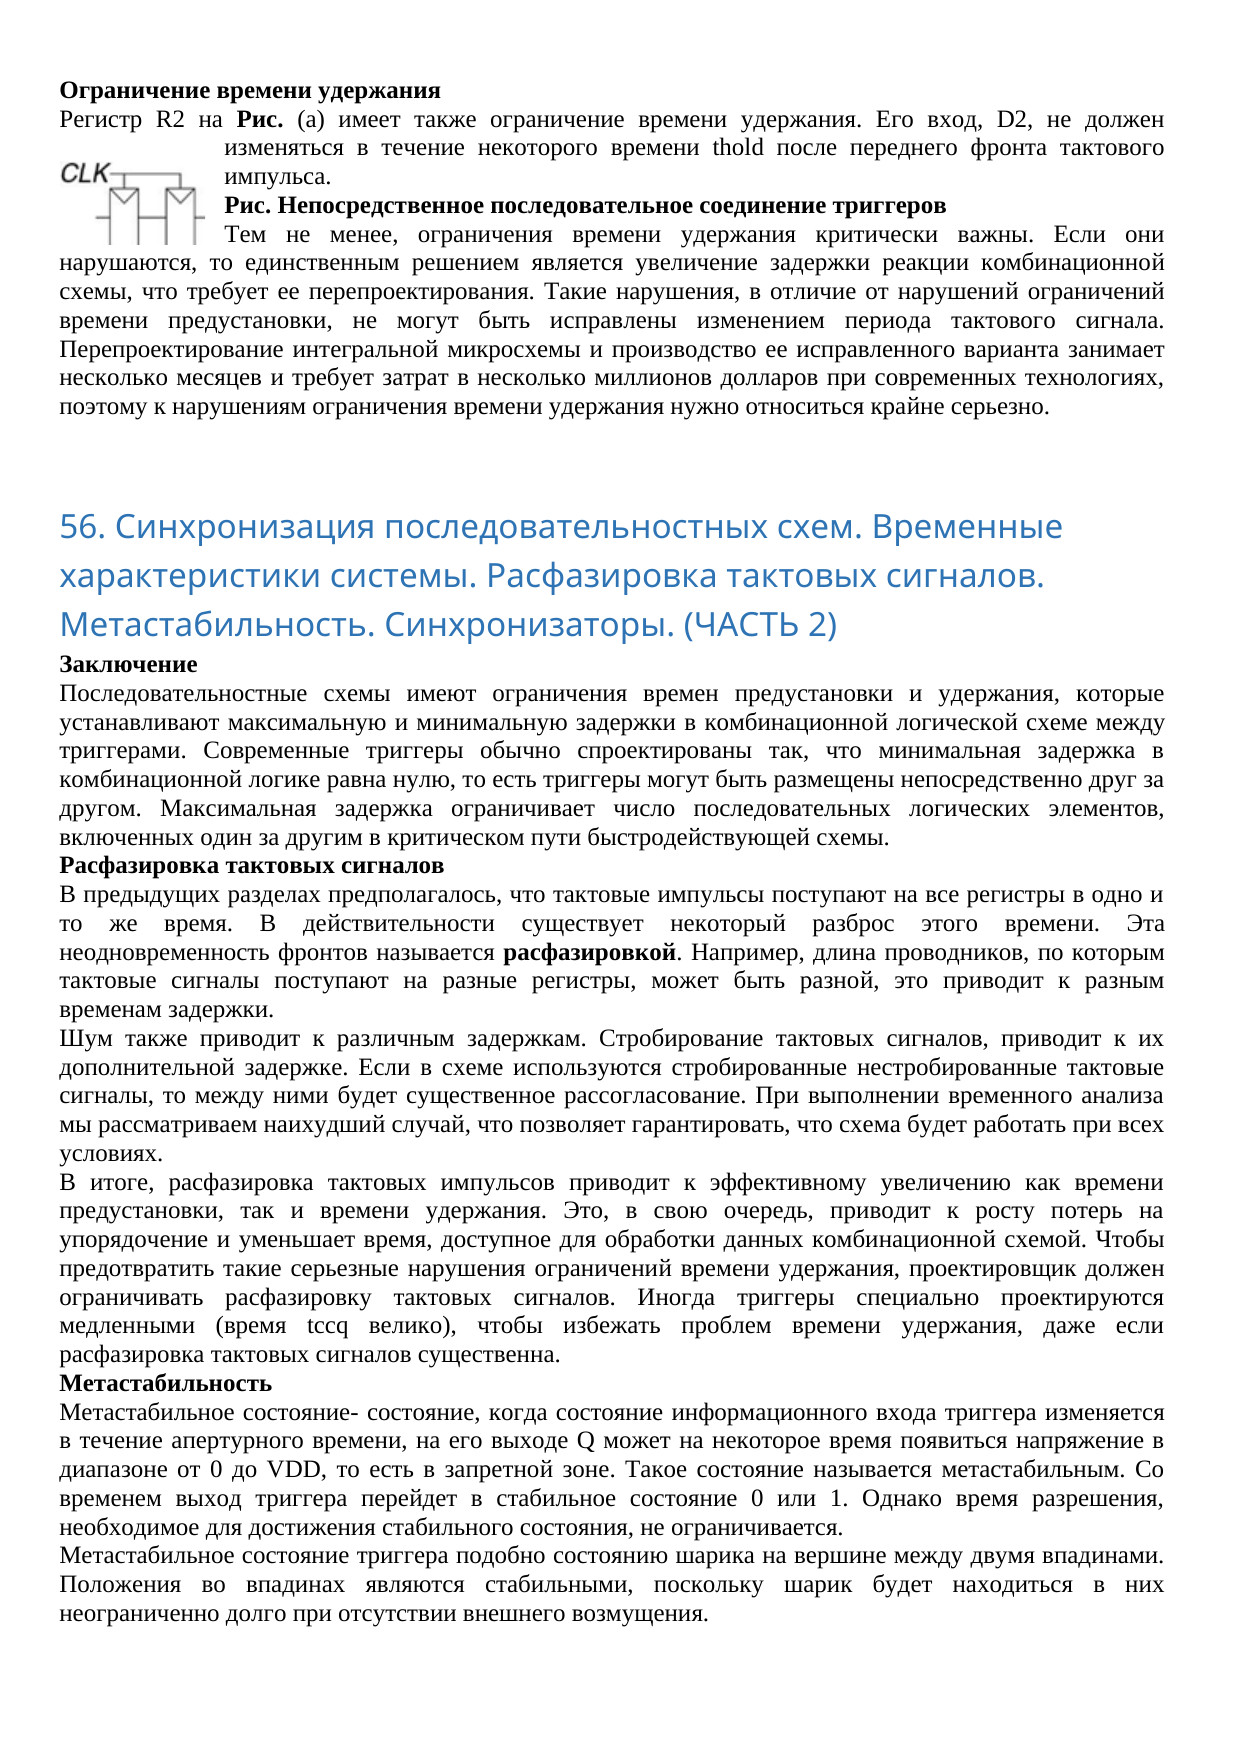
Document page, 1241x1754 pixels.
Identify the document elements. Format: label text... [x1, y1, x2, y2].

subtitle 56. Синхронизация последовательностных схем. Временные характеристики системы. Расфазировка тактовых сигналов. Метастабильность. Синхронизаторы. (ЧАСТЬ 2) [59, 502, 1165, 646]
text Регистр R2 на Рис. (a) имеет также ограничение времени удержания. Его вход, D2, не должен изменяться в течение некоторого времени thold после переднего фронта тактового импульса. [59, 104, 1165, 190]
text Метастабильное состояние- состояние, когда состояние информационного входа триггера изменяется в течение апертурного времени, на его выходе Q может на некоторое время появиться напряжение в диапазоне от 0 до VDD, то есть в запретной зоне. Такое состояние называется метастабильным. Со временем выход триггера перейдет в стабильное состояние 0 или 1. Однако время разрешения, необходимое для достижения стабильного состояния, не ограничивается. [59, 1397, 1165, 1541]
picture [59, 161, 206, 245]
text Тем не менее, ограничения времени удержания критически важны. Если они нарушаются, то единственным решением является увеличение задержки реакции комбинационной схемы, что требует ее перепроектирования. Такие нарушения, в отличие от нарушений ограничений времени предустановки, не могут быть исправлены изменением периода тактового сигнала. Перепроектирование интегральной микросхемы и производство ее исправленного варианта занимает несколько месяцев и требует затрат в несколько миллионов долларов при современных технологиях, поэтому к нарушениям ограничения времени удержания нужно относиться крайне серьезно. [59, 219, 1165, 420]
text В итоге, расфазировка тактовых импульсов приводит к эффективному увеличению как времени предустановки, так и времени удержания. Это, в свою очередь, приводит к росту потерь на упорядочение и уменьшает время, доступное для обработки данных комбинационной схемой. Чтобы предотвратить такие серьезные нарушения ограничений времени удержания, проектировщик должен ограничивать расфазировку тактовых сигналов. Иногда триггеры специально проектируются медленными (время tccq велико), чтобы избежать проблем времени удержания, даже если расфазировка тактовых сигналов существенна. [59, 1167, 1165, 1368]
text Расфазировка тактовых сигналов [59, 851, 1165, 879]
text Последовательностные схемы имеют ограничения времен предустановки и удержания, которые устанавливают максимальную и минимальную задержки в комбинационной логической схеме между триггерами. Современные триггеры обычно спроектированы так, что минимальная задержка в комбинационной логике равна нулю, то есть триггеры могут быть размещены непосредственно друг за другом. Максимальная задержка ограничивает число последовательных логических элементов, включенных один за другим в критическом пути быстродействующей схемы. [59, 678, 1165, 851]
text Заключение [59, 649, 1165, 678]
text В предыдущих разделах предполагалось, что тактовые импульсы поступают на все регистры в одно и то же время. В действительности существует некоторый разброс этого времени. Эта неодновременность фронтов называется расфазировкой. Например, длина проводников, по которым тактовые сигналы поступают на разные регистры, может быть разной, это приводит к разным временам задержки. [59, 879, 1165, 1023]
text Ограничение времени удержания [59, 75, 1165, 104]
text Шум также приводит к различным задержкам. Стробирование тактовых сигналов, приводит к их дополнительной задержке. Если в схеме используются стробированные нестробированные тактовые сигналы, то между ними будет существенное рассогласование. При выполнении временного анализа мы рассматриваем наихудший случай, что позволяет гарантировать, что схема будет работать при всех условиях. [59, 1023, 1165, 1167]
text Рис. Непосредственное последовательное соединение триггеров [206, 190, 1165, 219]
text Метастабильное состояние триггера подобно состоянию шарика на вершине между двумя впадинами. Положения во впадинах являются стабильными, поскольку шарик будет находиться в них неограниченно долго при отсутствии внешнего возмущения. [59, 1541, 1165, 1627]
text Метастабильность [59, 1368, 1165, 1397]
